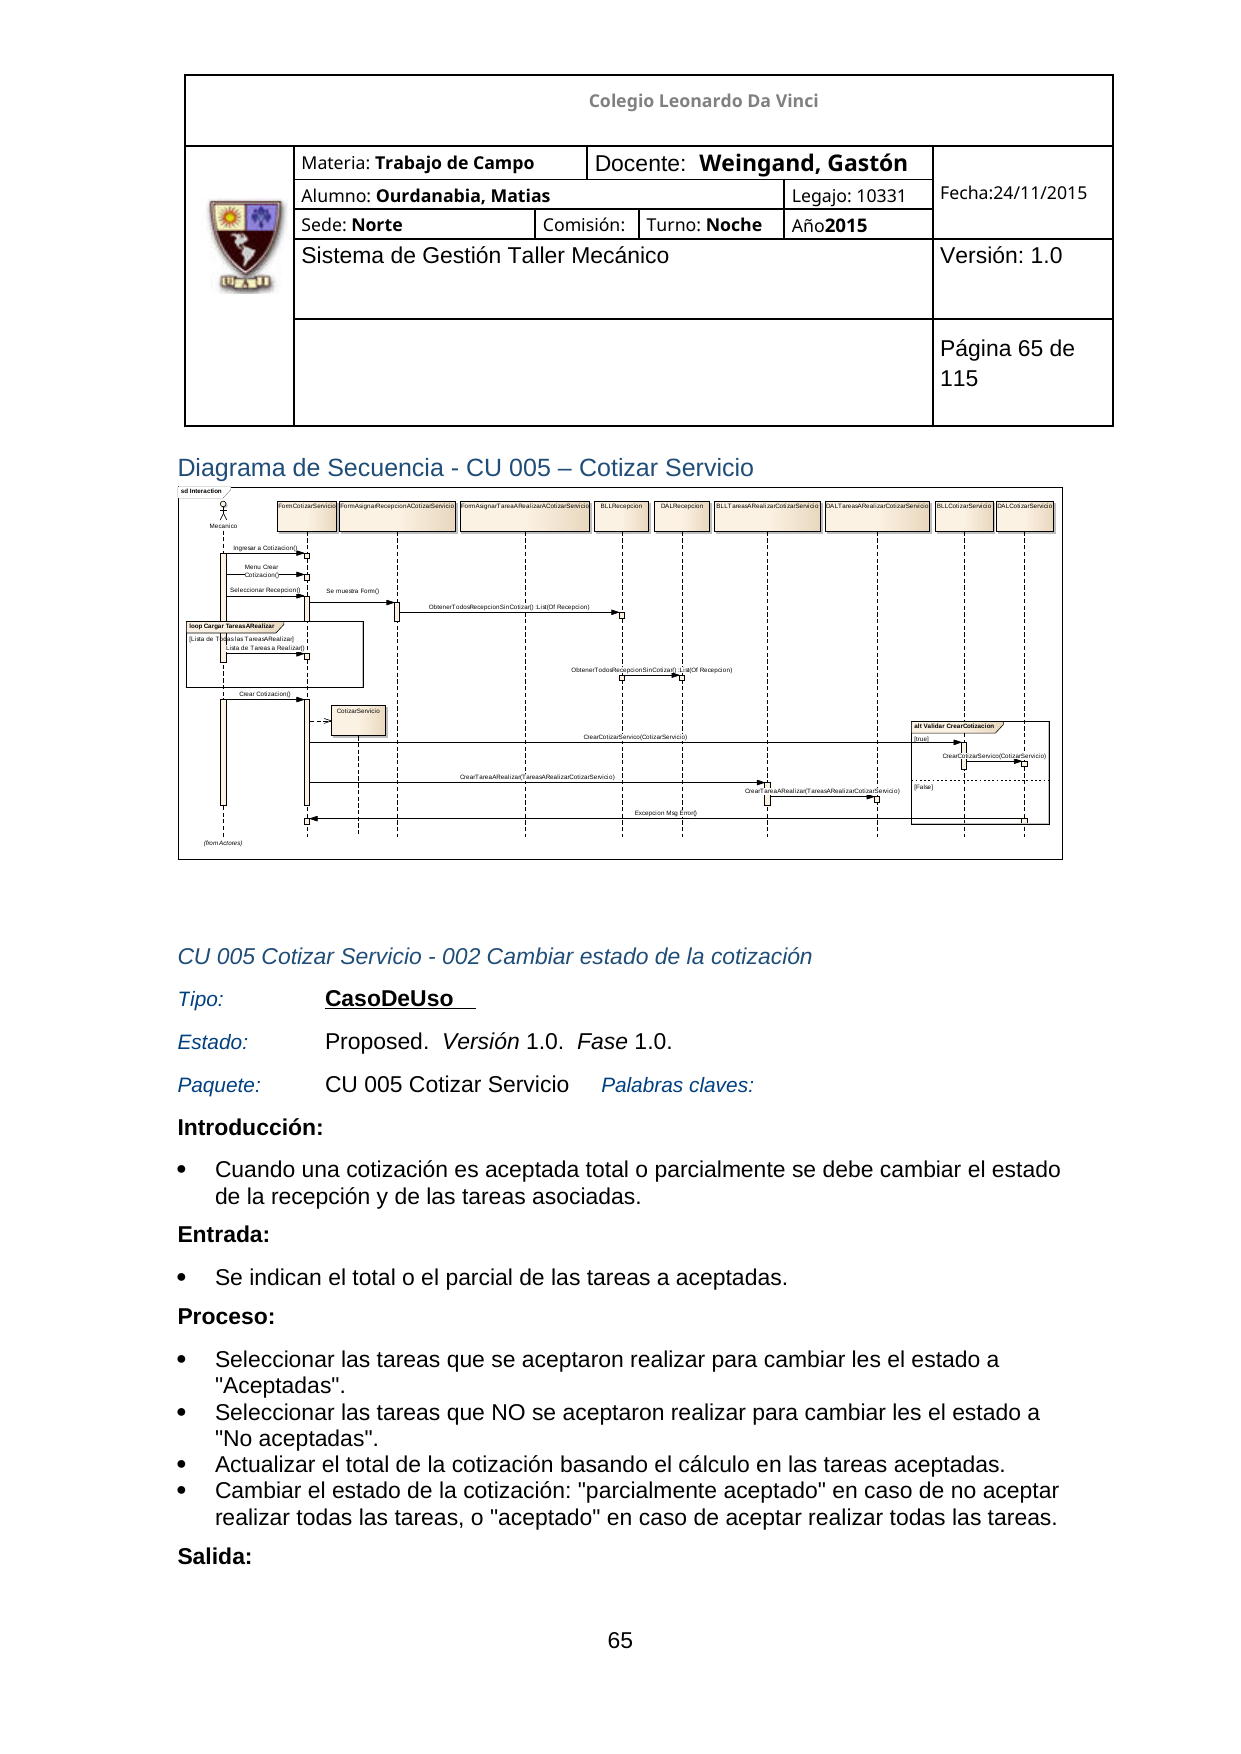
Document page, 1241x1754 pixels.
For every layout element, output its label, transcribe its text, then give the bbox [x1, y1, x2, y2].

text Introducción: [177, 1113, 1063, 1140]
list Seleccionar las tareas que NO se aceptaron realizar para cambiar les el estado a "No aceptadas". [177, 1398, 1063, 1451]
subtitle CU 005 Cotizar Servicio - 002 Cambiar estado de la cotización [177, 943, 1063, 969]
list Cambiar el estado de la cotización: "parcialmente aceptado" en caso de no aceptar realizar todas las tareas, o "aceptado" en caso de aceptar realizar todas las tareas. [177, 1477, 1063, 1530]
text Tipo: CasoDeUso [177, 985, 1063, 1012]
list Actualizar el total de la cotización basando el cálculo en las tareas aceptadas. [177, 1451, 1063, 1477]
subtitle Diagrama de Secuencia - CU 005 – Cotizar Servicio [177, 453, 1063, 482]
text Proceso: [177, 1303, 1063, 1329]
text Entrada: [177, 1221, 1063, 1248]
text Paquete: CU 005 Cotizar Servicio Palabras claves: [177, 1071, 1063, 1097]
list Cuando una cotización es aceptada total o parcialmente se debe cambiar el estado de la recepción y de las tareas asociadas. [177, 1156, 1063, 1209]
list Seleccionar las tareas que se aceptaron realizar para cambiar les el estado a "Aceptadas". [177, 1346, 1063, 1398]
text Salida: [177, 1543, 1063, 1569]
text Estado: Proposed. Versión 1.0. Fase 1.0. [177, 1028, 1063, 1054]
list Se indican el total o el parcial de las tareas a aceptadas. [177, 1264, 1063, 1291]
